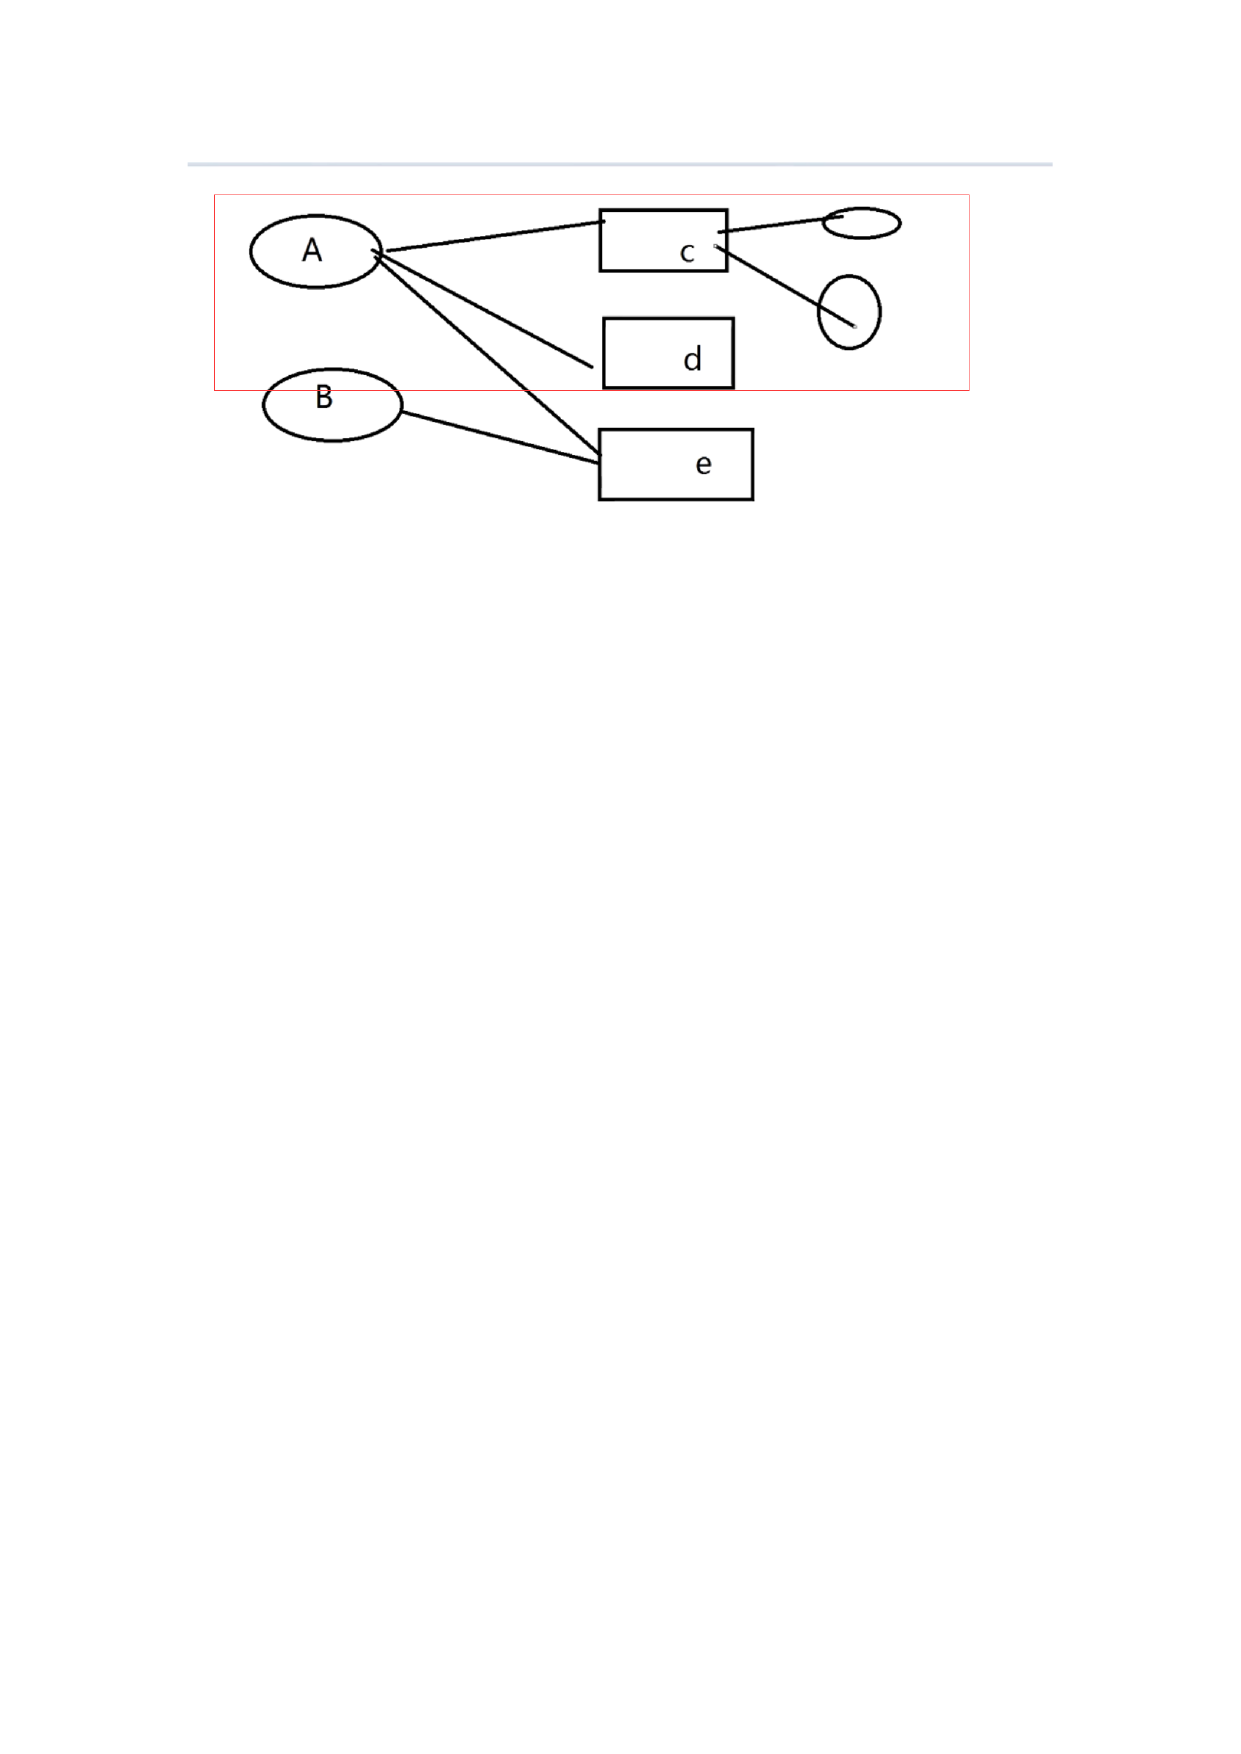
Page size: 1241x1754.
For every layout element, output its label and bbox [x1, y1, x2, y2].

picture [187, 162, 1053, 570]
